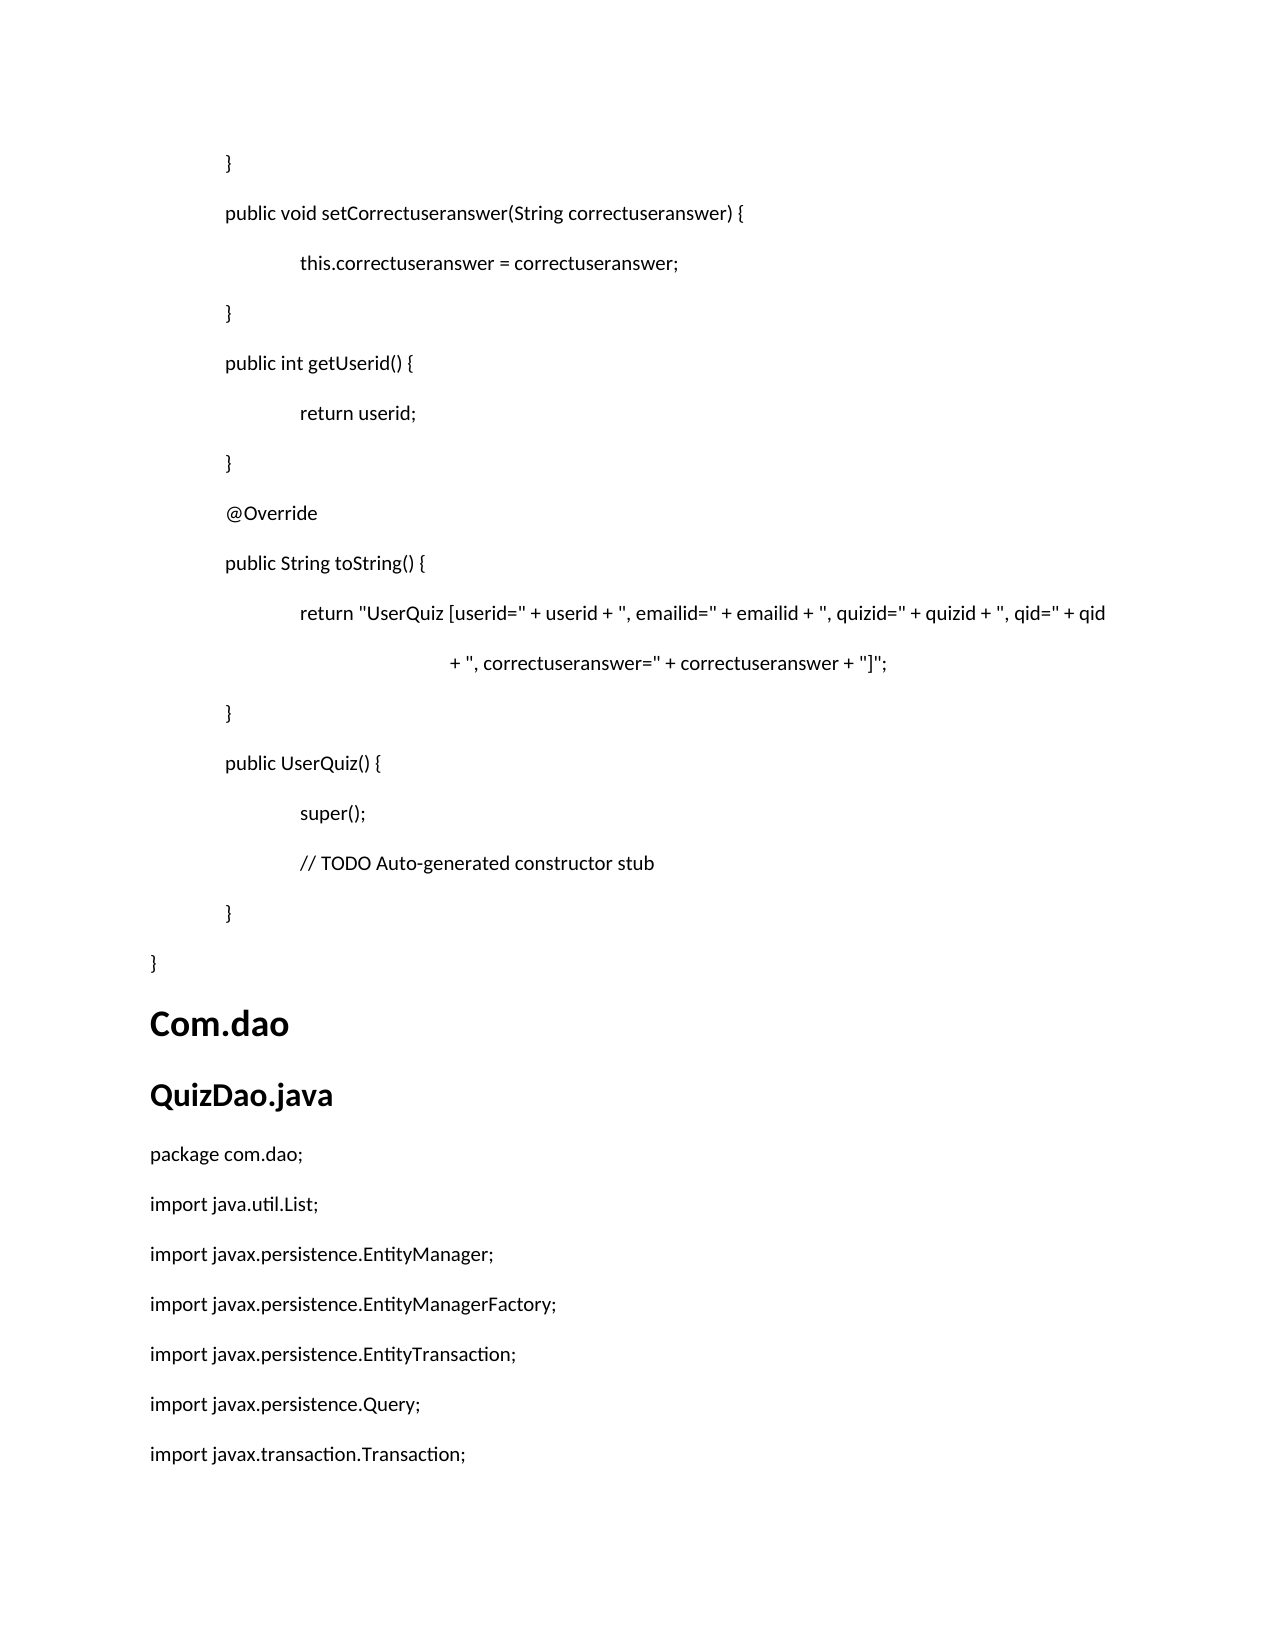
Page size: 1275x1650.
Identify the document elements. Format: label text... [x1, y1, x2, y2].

text this.correctuseranswer = correctuseranswer; [150, 250, 1125, 275]
text } [150, 700, 1125, 725]
text } [150, 950, 1125, 975]
text } [150, 900, 1125, 925]
text } [150, 450, 1125, 475]
text QuizDao.java [150, 1073, 1125, 1114]
text public int getUserid() { [150, 350, 1125, 375]
text import javax.persistence.EntityManagerFactory; [150, 1291, 1125, 1317]
text } [150, 300, 1125, 325]
text + ", correctuseranswer=" + correctuseranswer + "]"; [150, 650, 1125, 675]
text public UserQuiz() { [150, 750, 1125, 775]
text package com.dao; [150, 1141, 1125, 1167]
text import javax.persistence.EntityManager; [150, 1241, 1125, 1267]
text public void setCorrectuseranswer(String correctuseranswer) { [150, 200, 1125, 225]
text import java.util.List; [150, 1191, 1125, 1217]
text super(); [150, 800, 1125, 825]
text public String toString() { [150, 550, 1125, 575]
text return "UserQuiz [userid=" + userid + ", emailid=" + emailid + ", quizid=" + quizid + ", qid=" + qid [150, 600, 1125, 625]
text // TODO Auto-generated constructor stub [150, 850, 1125, 875]
text import javax.persistence.Query; [150, 1391, 1125, 1417]
text import javax.persistence.EntityTransaction; [150, 1341, 1125, 1367]
text } [150, 150, 1125, 175]
text @Override [150, 500, 1125, 525]
text return userid; [150, 400, 1125, 425]
text import javax.transaction.Transaction; [150, 1441, 1125, 1467]
text Com.dao [150, 1000, 1125, 1046]
